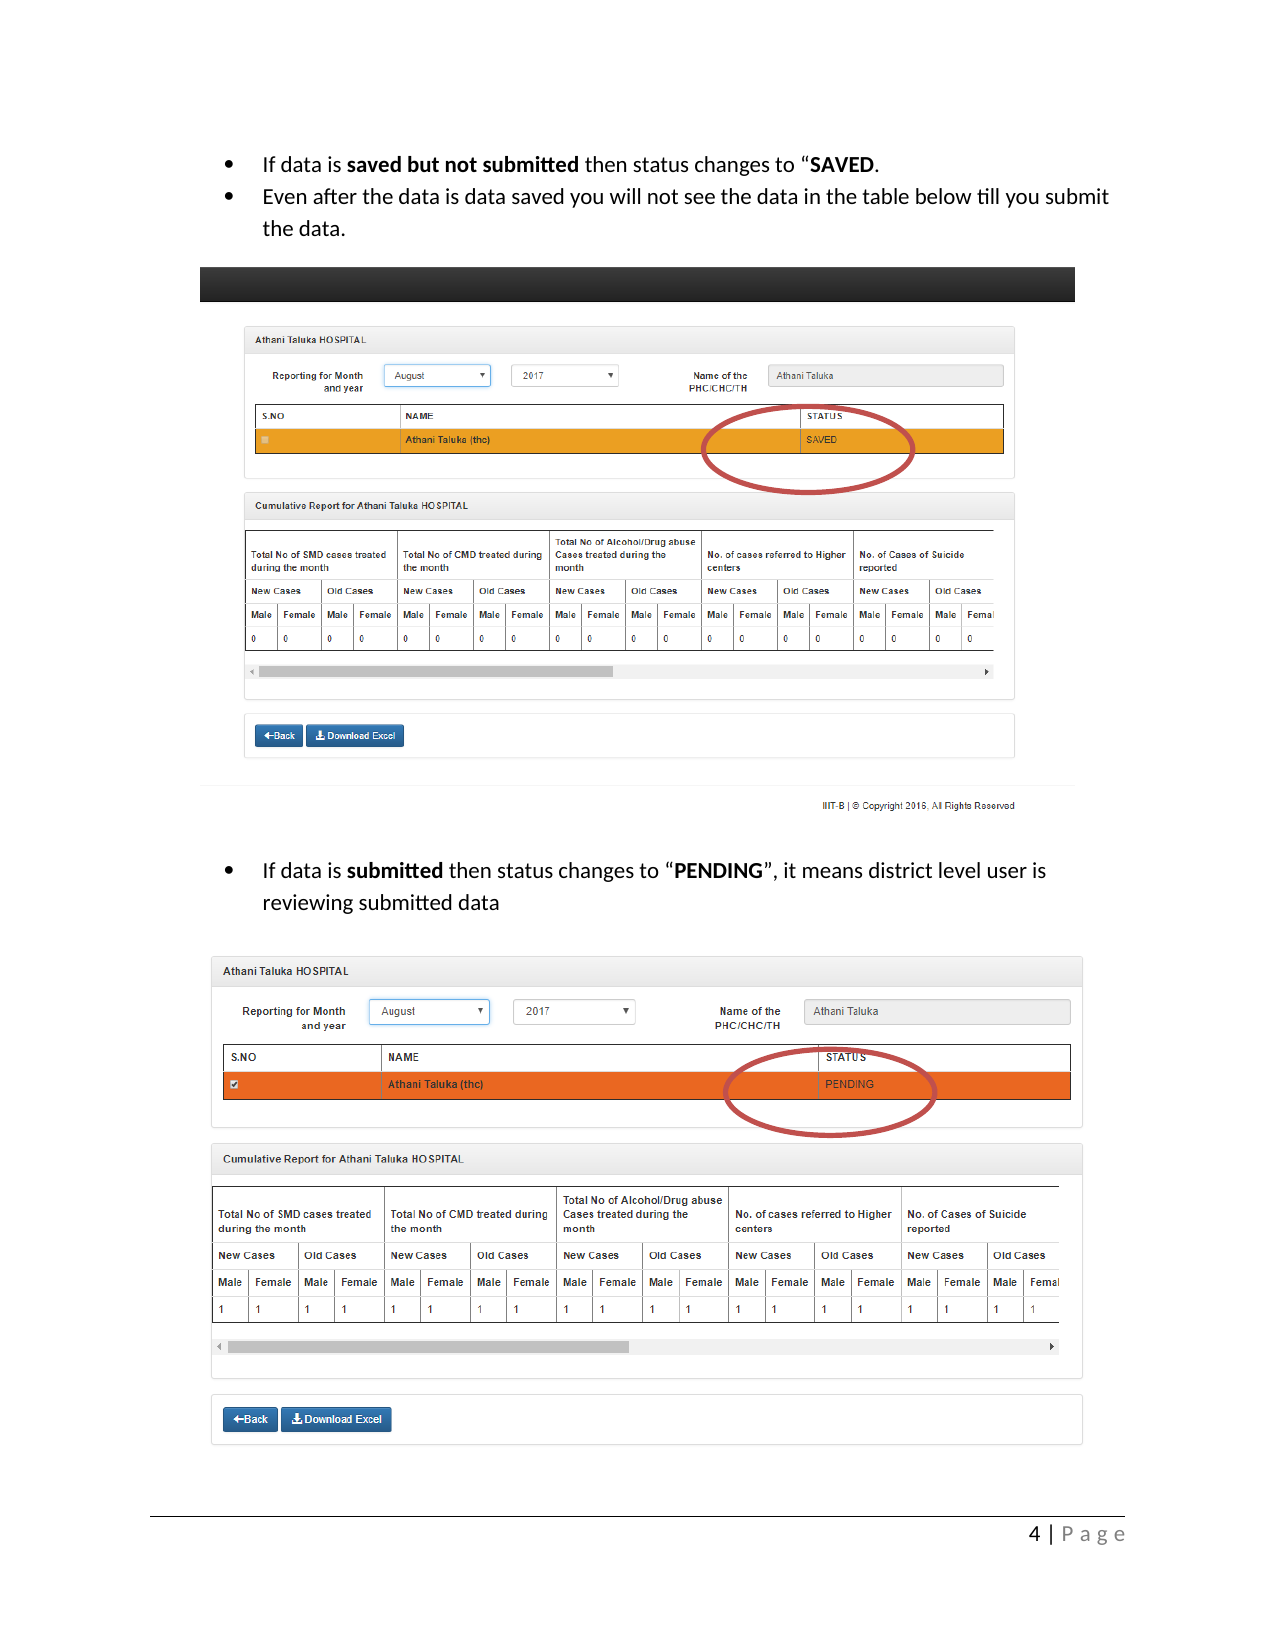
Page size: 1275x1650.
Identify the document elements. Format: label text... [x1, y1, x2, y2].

list If data is submitted then status changes to “PENDING”, it means district level user is reviewing submitted data [225, 856, 1125, 917]
picture [200, 267, 1075, 832]
list If data is saved but not submitted then status changes to “SAVED. [225, 150, 1125, 178]
picture [150, 941, 1165, 1463]
list Even after the data is data saved you will not see the data in the table below till you submit the data. [225, 182, 1125, 242]
